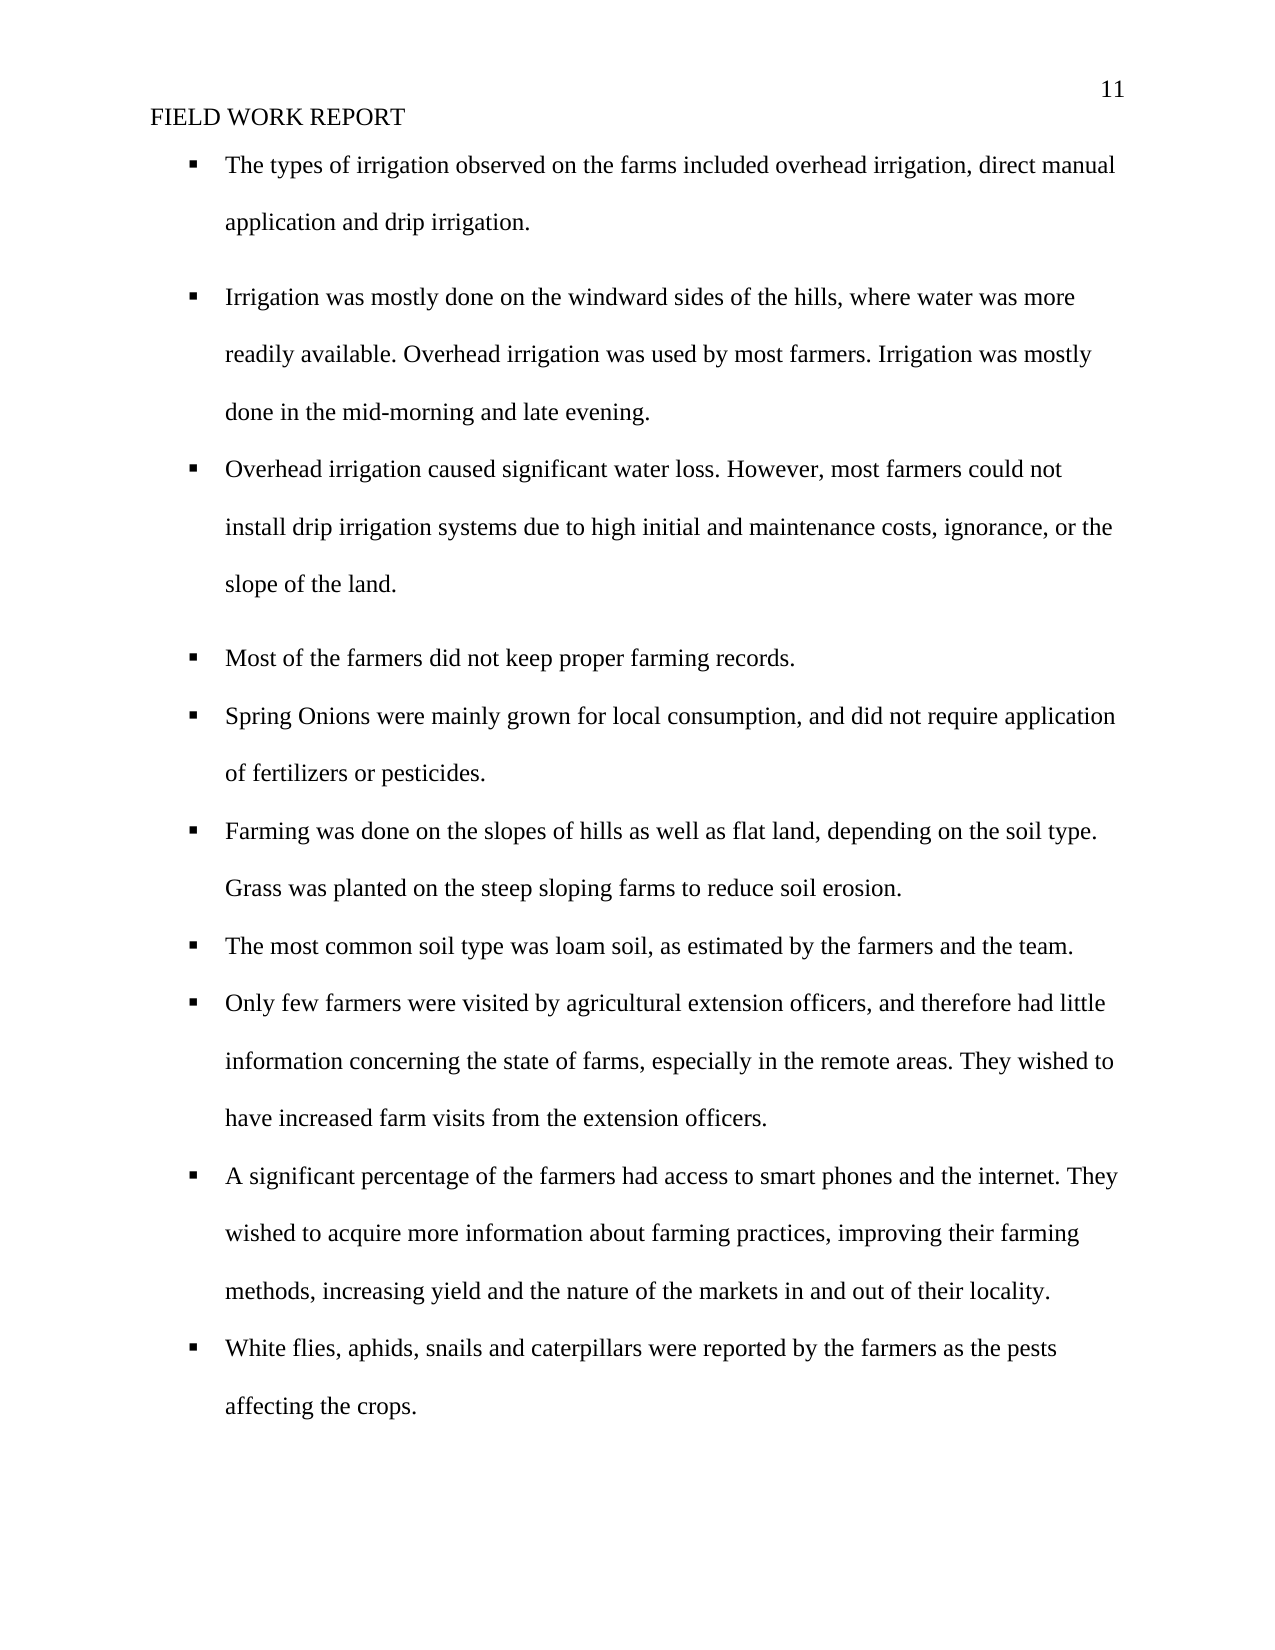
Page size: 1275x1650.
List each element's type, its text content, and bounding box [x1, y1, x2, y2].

list Only few farmers were visited by agricultural extension officers, and therefore had little information concerning the state of farms, especially in the remote areas. They wished to have increased farm visits from the extension officers. [187, 988, 1125, 1132]
list Irrigation was mostly done on the windward sides of the hills, where water was more readily available. Overhead irrigation was used by most farmers. Irrigation was mostly done in the mid-morning and late evening. [187, 282, 1125, 425]
list A significant percentage of the farmers had access to smart phones and the internet. They wished to acquire more information about farming practices, improving their farming methods, increasing yield and the nature of the markets in and out of their locality. [187, 1161, 1125, 1304]
list Most of the farmers did not keep proper farming records. [187, 643, 1125, 672]
list The types of irrigation observed on the farms included overhead irrigation, direct manual application and drip irrigation. [187, 150, 1125, 236]
list Spring Onions were mainly grown for local consumption, and did not require application of fertilizers or pesticides. [187, 701, 1125, 787]
list The most common soil type was loam soil, as estimated by the farmers and the team. [187, 931, 1125, 959]
list Overhead irrigation caused significant water loss. However, most farmers could not install drip irrigation systems due to high initial and maintenance costs, ignorance, or the slope of the land. [187, 454, 1125, 598]
list Farming was done on the slopes of hills as well as flat land, depending on the soil type. Grass was planted on the steep sloping farms to reduce soil erosion. [187, 816, 1125, 902]
list White flies, aphids, snails and caterpillars were reported by the farmers as the pests affecting the crops. [187, 1333, 1125, 1419]
